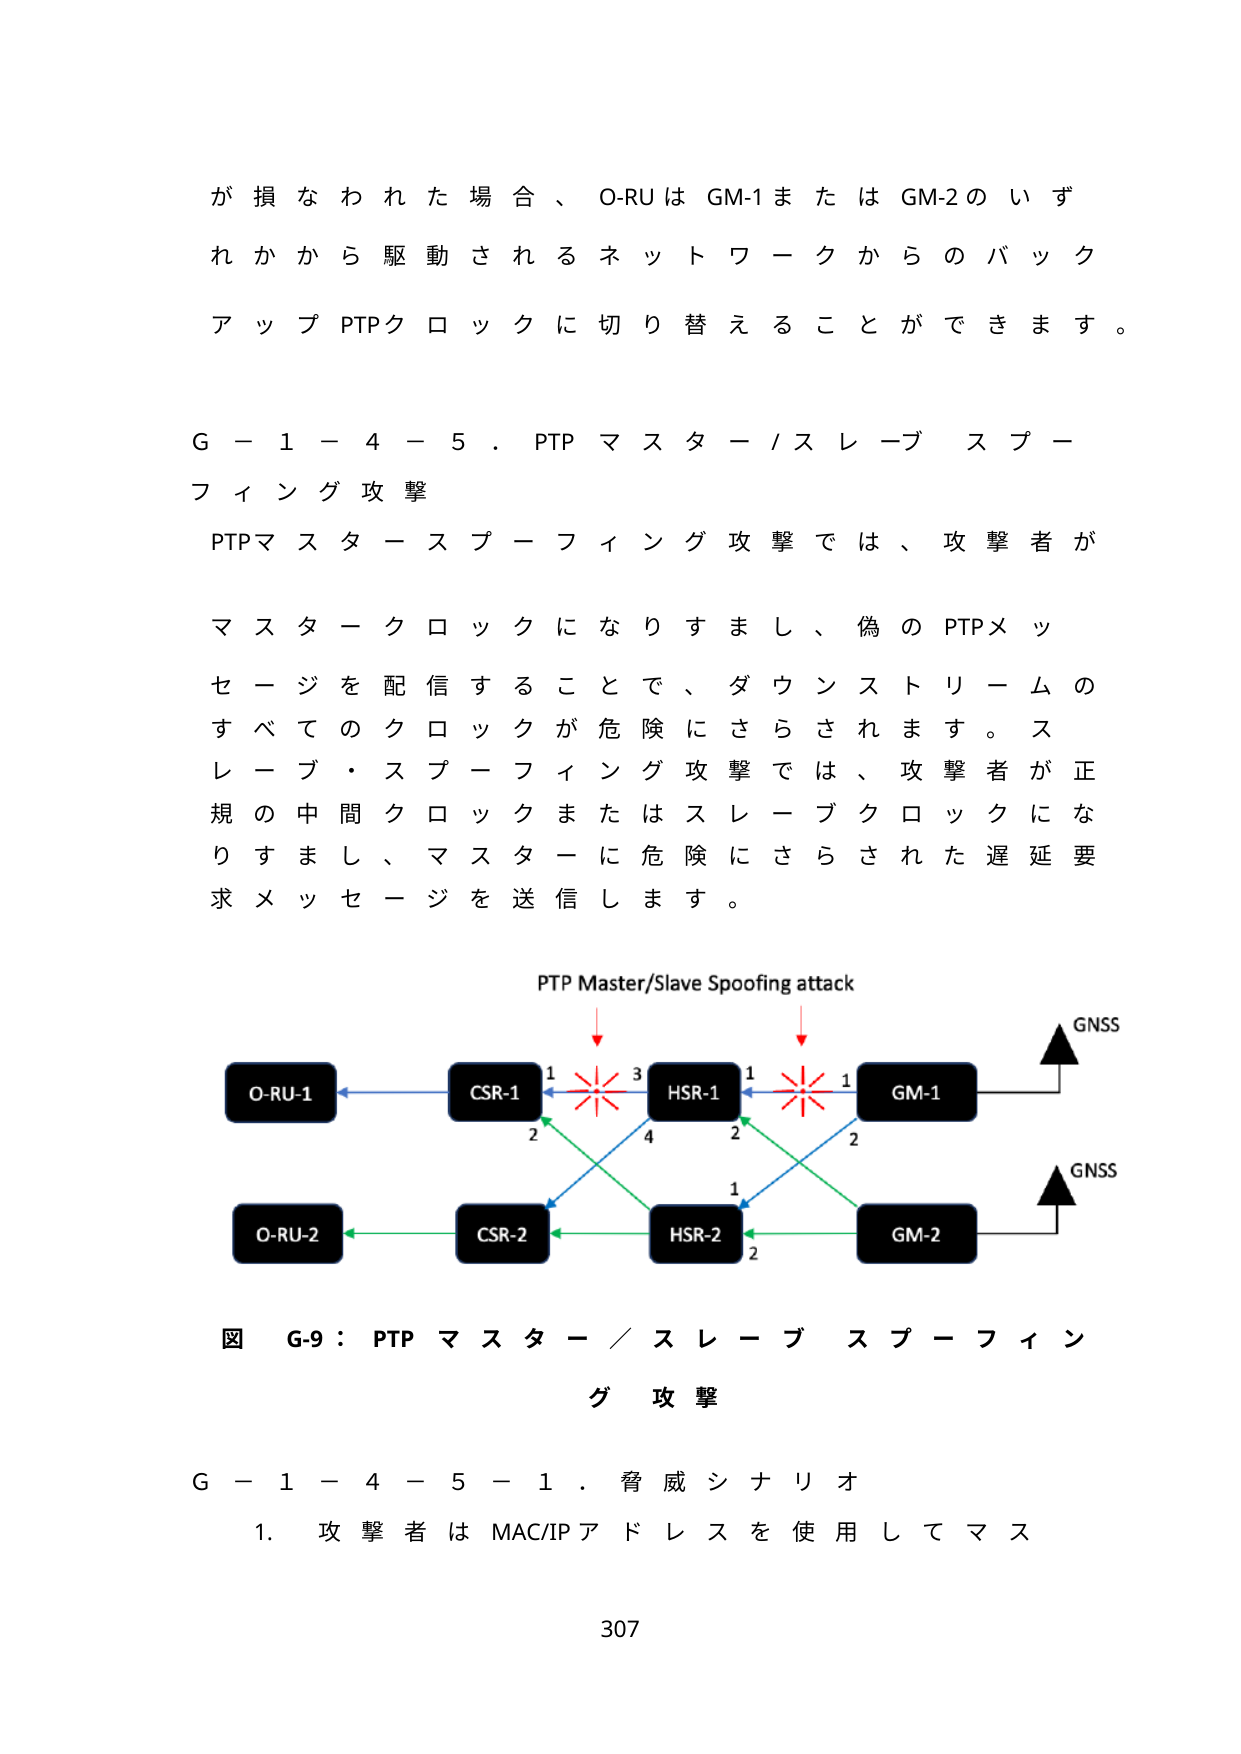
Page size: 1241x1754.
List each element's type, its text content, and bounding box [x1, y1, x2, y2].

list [234, 1497, 1116, 1564]
text PTPマスタースプーフィング攻撃では、攻撃者がマスタークロックになりすまし、偽のPTPメッセージを配信することで、ダウンストリームのすべてのクロックが危険にさらされます。スレーブ・スプーフィング攻撃では、攻撃者が正規の中間クロックまたはスレーブクロックになりすまし、マスターに危険にさらされた遅延要求メッセージを送信します。 [192, 507, 1116, 914]
text Ｇ－１－４－５．PTP マスター/スレーブ スプーフィング攻撃 [168, 408, 1116, 507]
text Ｇ－１－４－５－１．脅威シナリオ [168, 1464, 1116, 1497]
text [192, 162, 1116, 356]
text 図 G-9：PTP マスター／スレーブ スプーフィング 攻撃 [192, 1304, 1116, 1413]
picture [210, 965, 1137, 1274]
